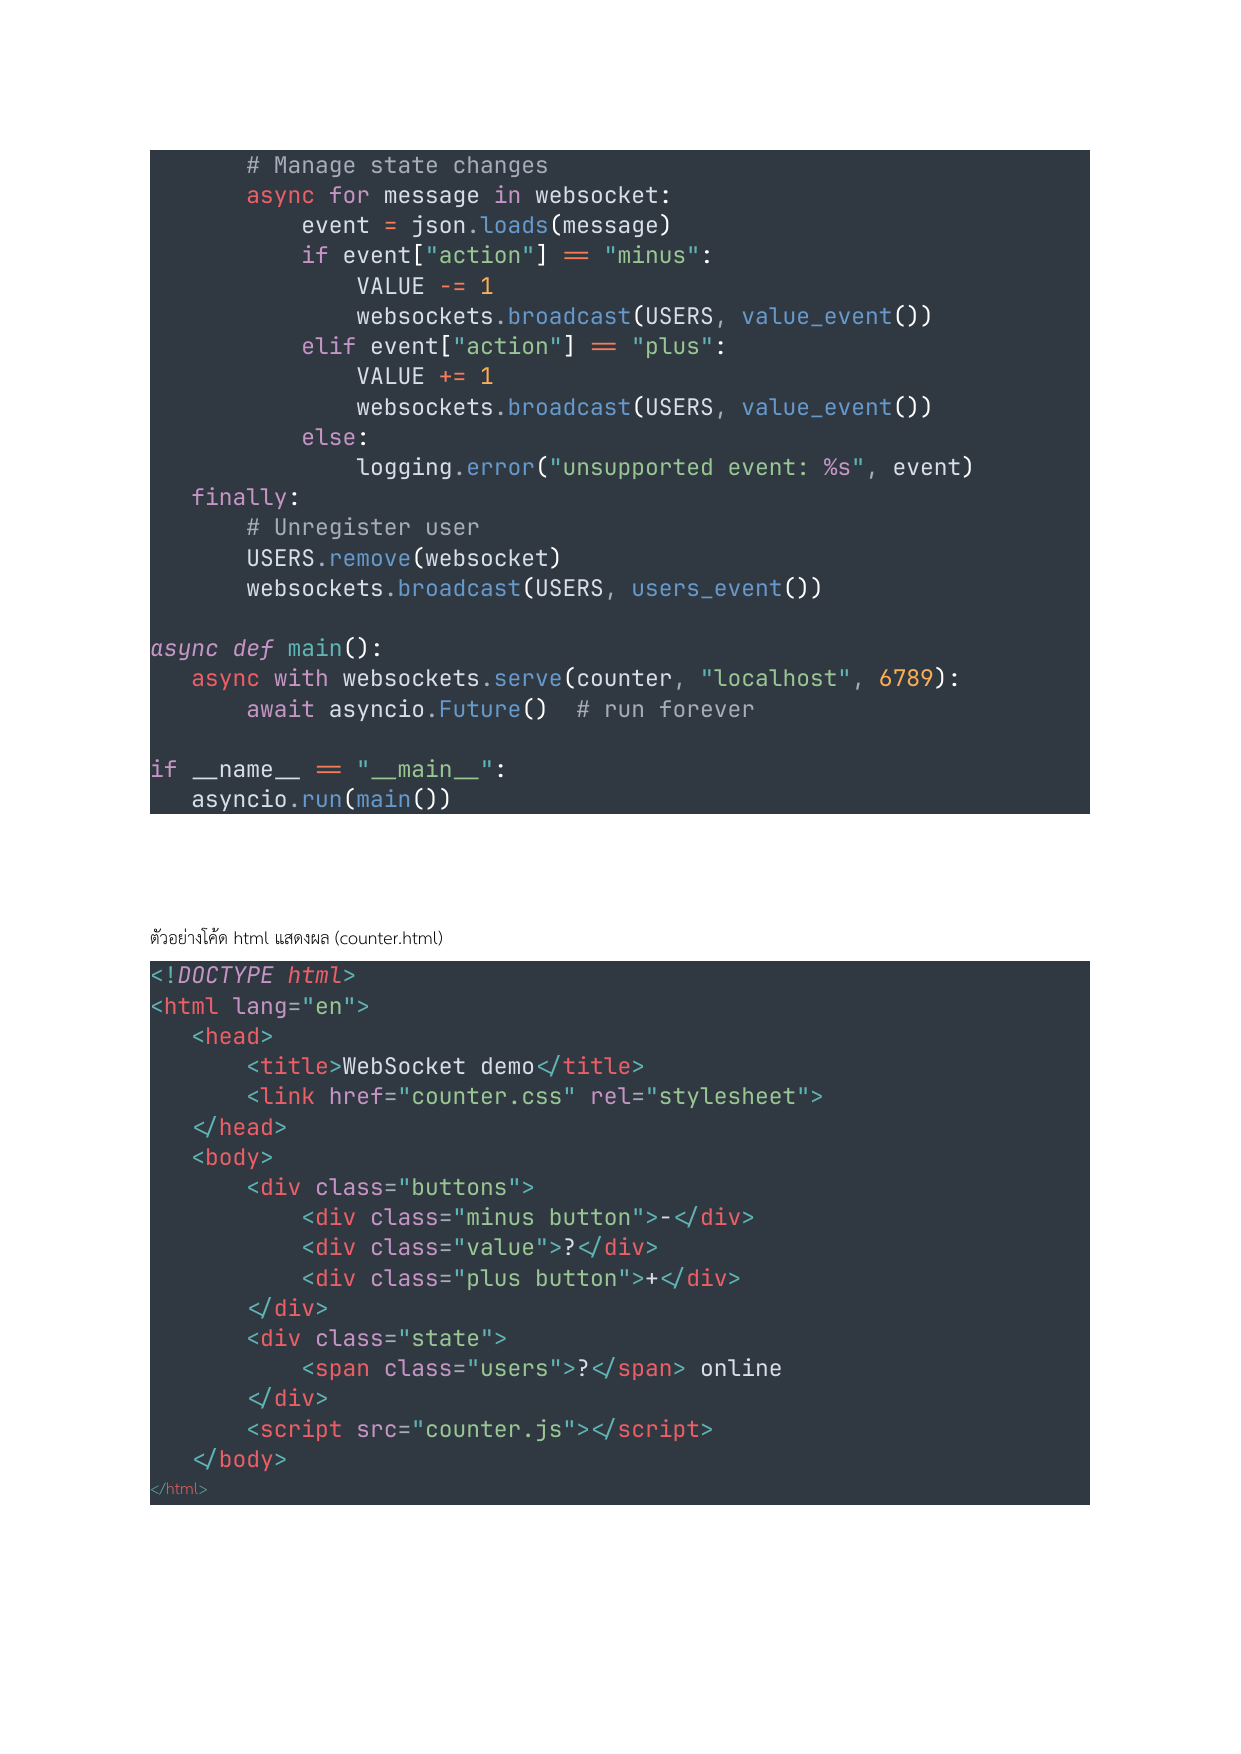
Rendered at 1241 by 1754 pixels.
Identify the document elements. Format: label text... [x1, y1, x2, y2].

text <head> [150, 1021, 1090, 1051]
text </body> [150, 1444, 1090, 1474]
text async with websockets.serve(counter, "localhost", 6789): [150, 663, 1090, 694]
text websockets.broadcast(USERS, value_event()) [150, 301, 1090, 331]
text USERS.remove(websocket) [150, 543, 1090, 573]
text <script src="counter.js"></script> [150, 1414, 1090, 1444]
text <div class="buttons"> [150, 1172, 1090, 1202]
text # Manage state changes [150, 150, 1090, 180]
text if event["action"] == "minus": [150, 241, 1090, 271]
text </html> [150, 1474, 1090, 1505]
text <body> [150, 1142, 1090, 1172]
text elif event["action"] == "plus": [150, 331, 1090, 361]
text <span class="users">?</span> online [150, 1353, 1090, 1383]
text <div class="state"> [150, 1323, 1090, 1353]
text else: [150, 422, 1090, 452]
text <div class="value">?</div> [150, 1232, 1090, 1263]
text finally: [150, 482, 1090, 512]
text <link href="counter.css" rel="stylesheet"> [150, 1081, 1090, 1112]
text async for message in websocket: [150, 180, 1090, 210]
text # Unregister user [150, 512, 1090, 543]
text websockets.broadcast(USERS, users_event()) [150, 573, 1090, 603]
text VALUE -= 1 [150, 271, 1090, 301]
text websockets.broadcast(USERS, value_event()) [150, 392, 1090, 422]
text <div class="plus button">+</div> [150, 1263, 1090, 1293]
text <html lang="en"> [150, 991, 1090, 1021]
text async def main(): [150, 633, 1090, 663]
text <div class="minus button">-</div> [150, 1202, 1090, 1232]
text </head> [150, 1112, 1090, 1142]
text if __name__ == "__main__": [150, 754, 1090, 784]
text logging.error("unsupported event: %s", event) [150, 452, 1090, 482]
text await asyncio.Future() # run forever [150, 694, 1090, 724]
text ตัวอย่างโค้ด html แสดงผล (counter.html) [150, 922, 1090, 956]
text event = json.loads(message) [150, 210, 1090, 241]
text </div> [150, 1383, 1090, 1414]
text </div> [150, 1293, 1090, 1323]
text asyncio.run(main()) [150, 784, 1090, 814]
text VALUE += 1 [150, 361, 1090, 392]
text <!DOCTYPE html> [150, 961, 1090, 991]
text <title>WebSocket demo</title> [150, 1051, 1090, 1081]
